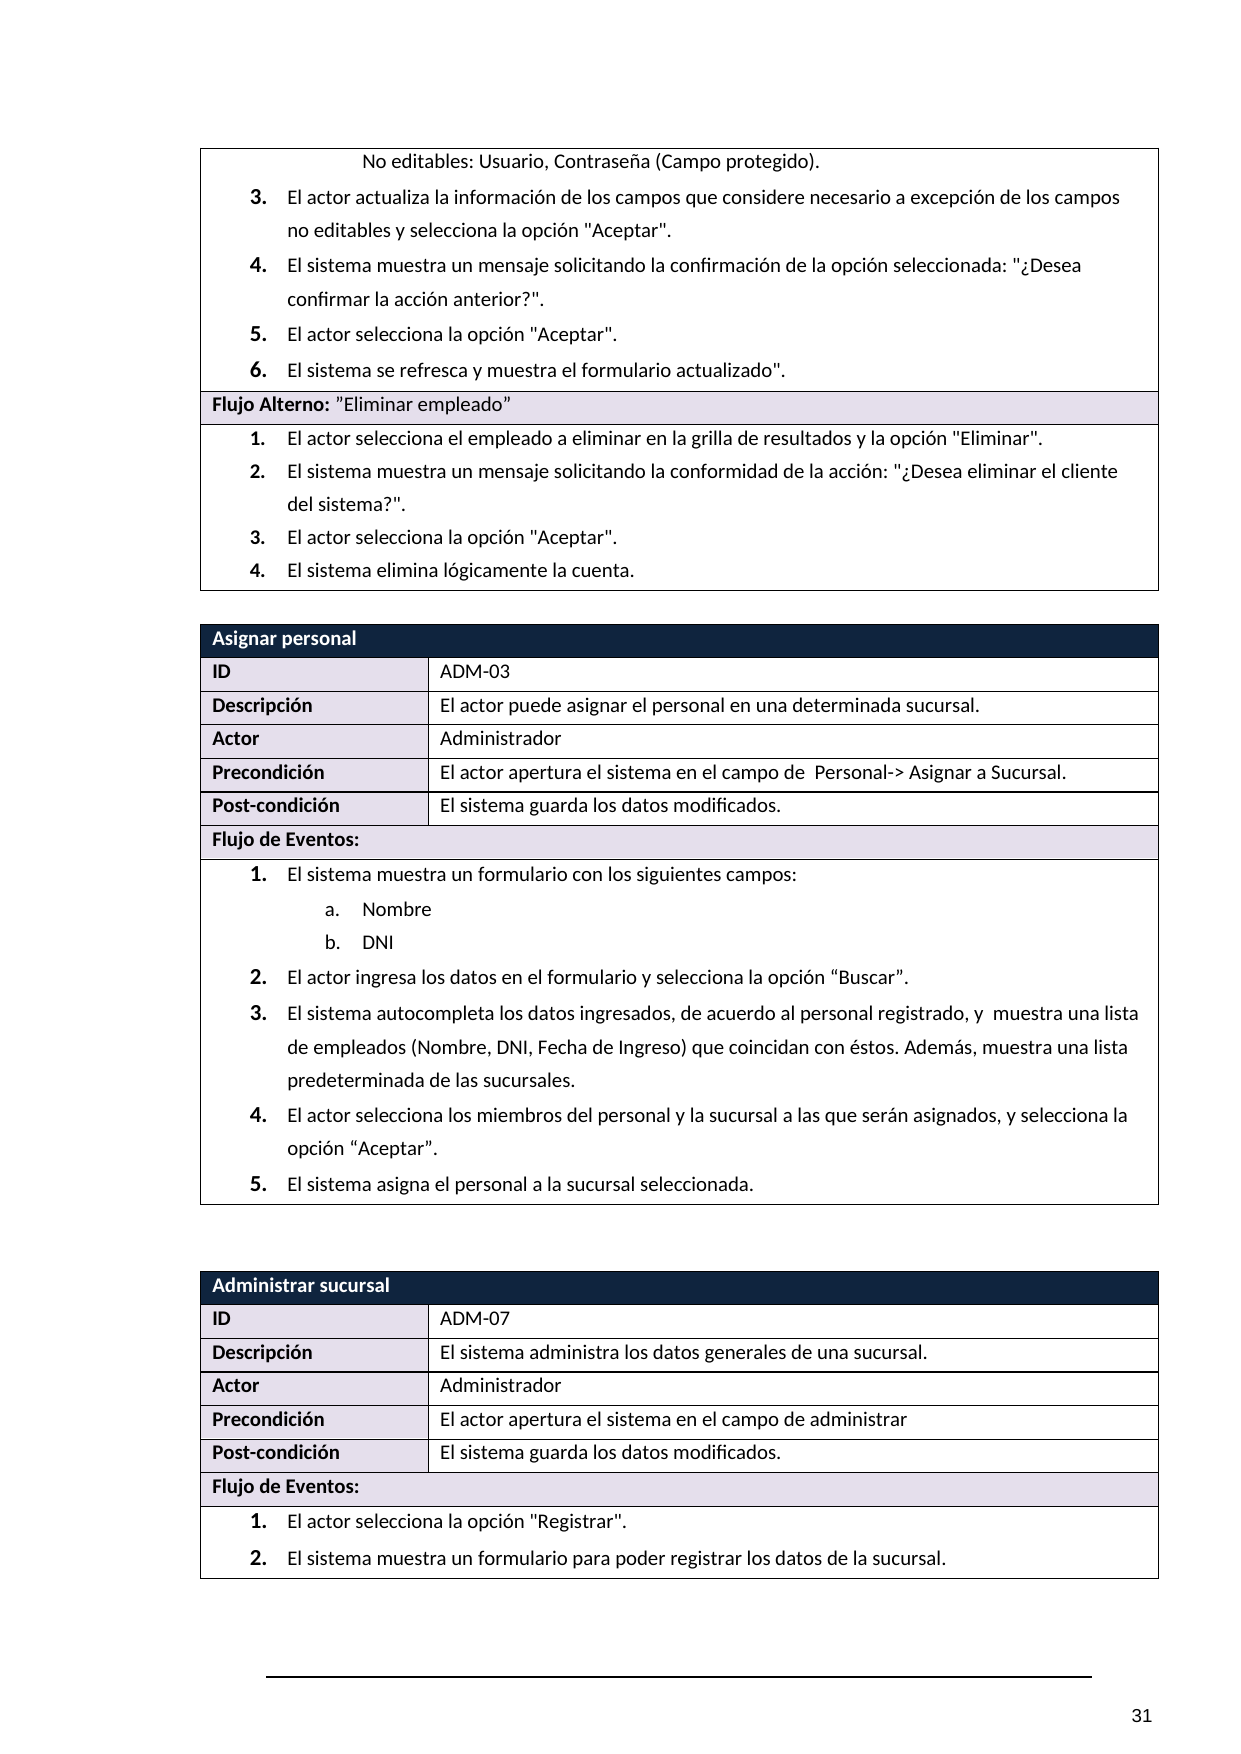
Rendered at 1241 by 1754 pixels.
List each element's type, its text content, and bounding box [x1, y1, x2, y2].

table_cell El sistema guarda los datos modificados. [429, 793, 1158, 825]
table_header Asignar personal [201, 625, 1158, 657]
table_cell ID [201, 658, 428, 691]
table_cell ID [201, 1305, 428, 1338]
table_cell Post-condición [201, 793, 428, 825]
table_cell Flujo de Eventos: [201, 826, 1158, 858]
table_cell El sistema administra los datos generales de una sucursal. [429, 1339, 1158, 1371]
table_cell El actor apertura el sistema en el campo de administrar [429, 1406, 1158, 1438]
table_cell Flujo de Eventos: [201, 1473, 1158, 1506]
table_cell Descripción [201, 1339, 428, 1371]
table_cell Post-condición [201, 1440, 428, 1472]
table_cell ADM-03 [429, 658, 1158, 691]
table_header Administrar sucursal [201, 1272, 1158, 1304]
table_cell ADM-07 [429, 1305, 1158, 1338]
table_cell El actor puede asignar el personal en una determinada sucursal. [429, 692, 1158, 724]
table_cell El actor apertura el sistema en el campo de Personal-> Asignar a Sucursal. [429, 759, 1158, 791]
table_cell Administrador [429, 725, 1158, 758]
table_cell El sistema guarda los datos modificados. [429, 1440, 1158, 1472]
table_cell Administrador [429, 1373, 1158, 1405]
table_cell Flujo Alterno: ”Eliminar empleado” [201, 392, 1158, 424]
table_cell El sistema muestra un formulario con los siguientes campos: Nombre DNI El actor ingresa los datos en el formulario y selecciona la opción “Buscar”. El sistema autocompleta los datos ingresados, de acuerdo al personal registrado, y muestra una lista de empleados (Nombre, DNI, Fecha de Ingreso) que coincidan con éstos. Además, muestra una lista predeterminada de las sucursales. El actor selecciona los miembros del personal y la sucursal a las que serán asignados, y selecciona la opción “Aceptar”. El sistema asigna el personal a la sucursal seleccionada. [201, 860, 1158, 1204]
table_cell El actor selecciona el empleado a eliminar en la grilla de resultados y la opción "Eliminar". El sistema muestra un mensaje solicitando la conformidad de la acción: "¿Desea eliminar el cliente del sistema?". El actor selecciona la opción "Aceptar". El sistema elimina lógicamente la cuenta. [201, 425, 1158, 590]
table_cell Actor [201, 1373, 428, 1405]
table_cell Precondición [201, 1406, 428, 1438]
table_cell Precondición [201, 759, 428, 791]
table_cell Actor [201, 725, 428, 758]
table_cell Descripción [201, 692, 428, 724]
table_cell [201, 149, 1158, 391]
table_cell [201, 1507, 1158, 1578]
